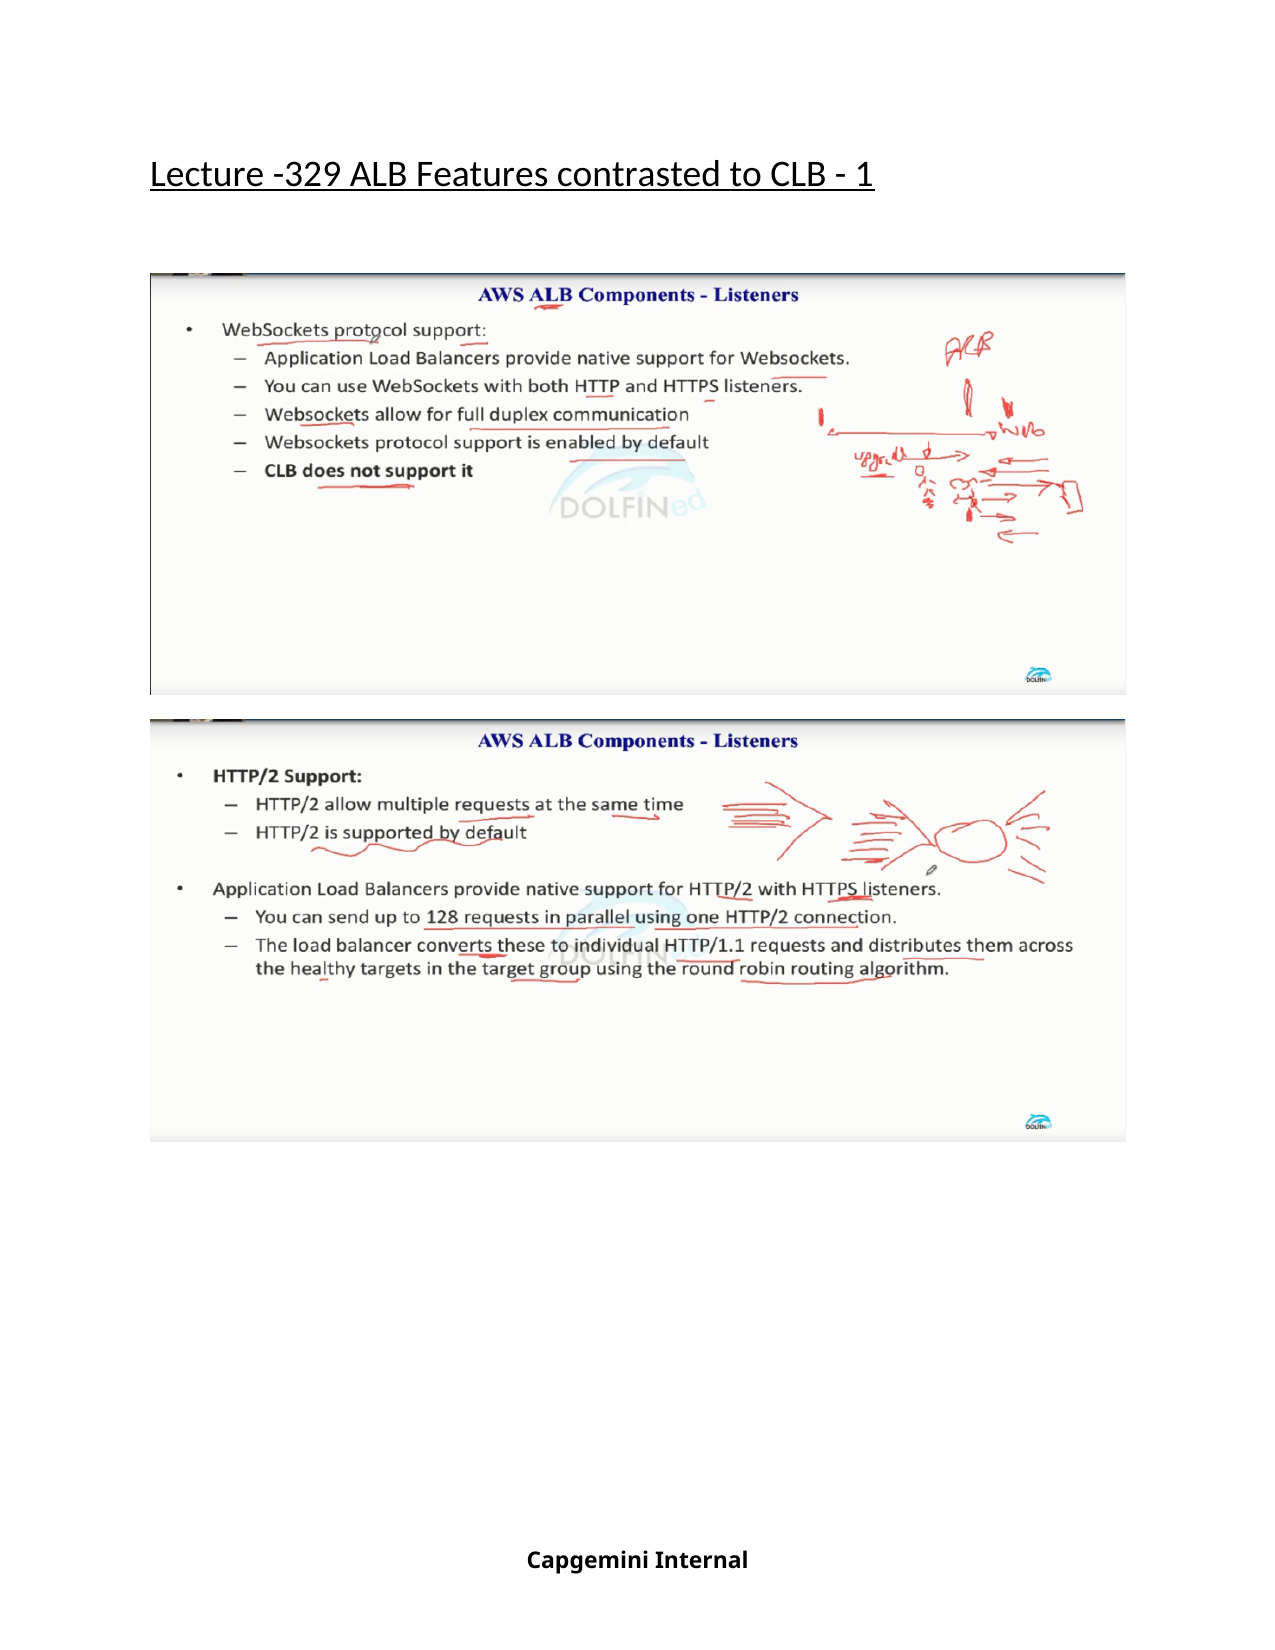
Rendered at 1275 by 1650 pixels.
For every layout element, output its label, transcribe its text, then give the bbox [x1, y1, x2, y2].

text Lecture -329 ALB Features contrasted to CLB - 1 [150, 150, 1125, 196]
picture [150, 719, 1125, 1142]
picture [150, 273, 1125, 695]
